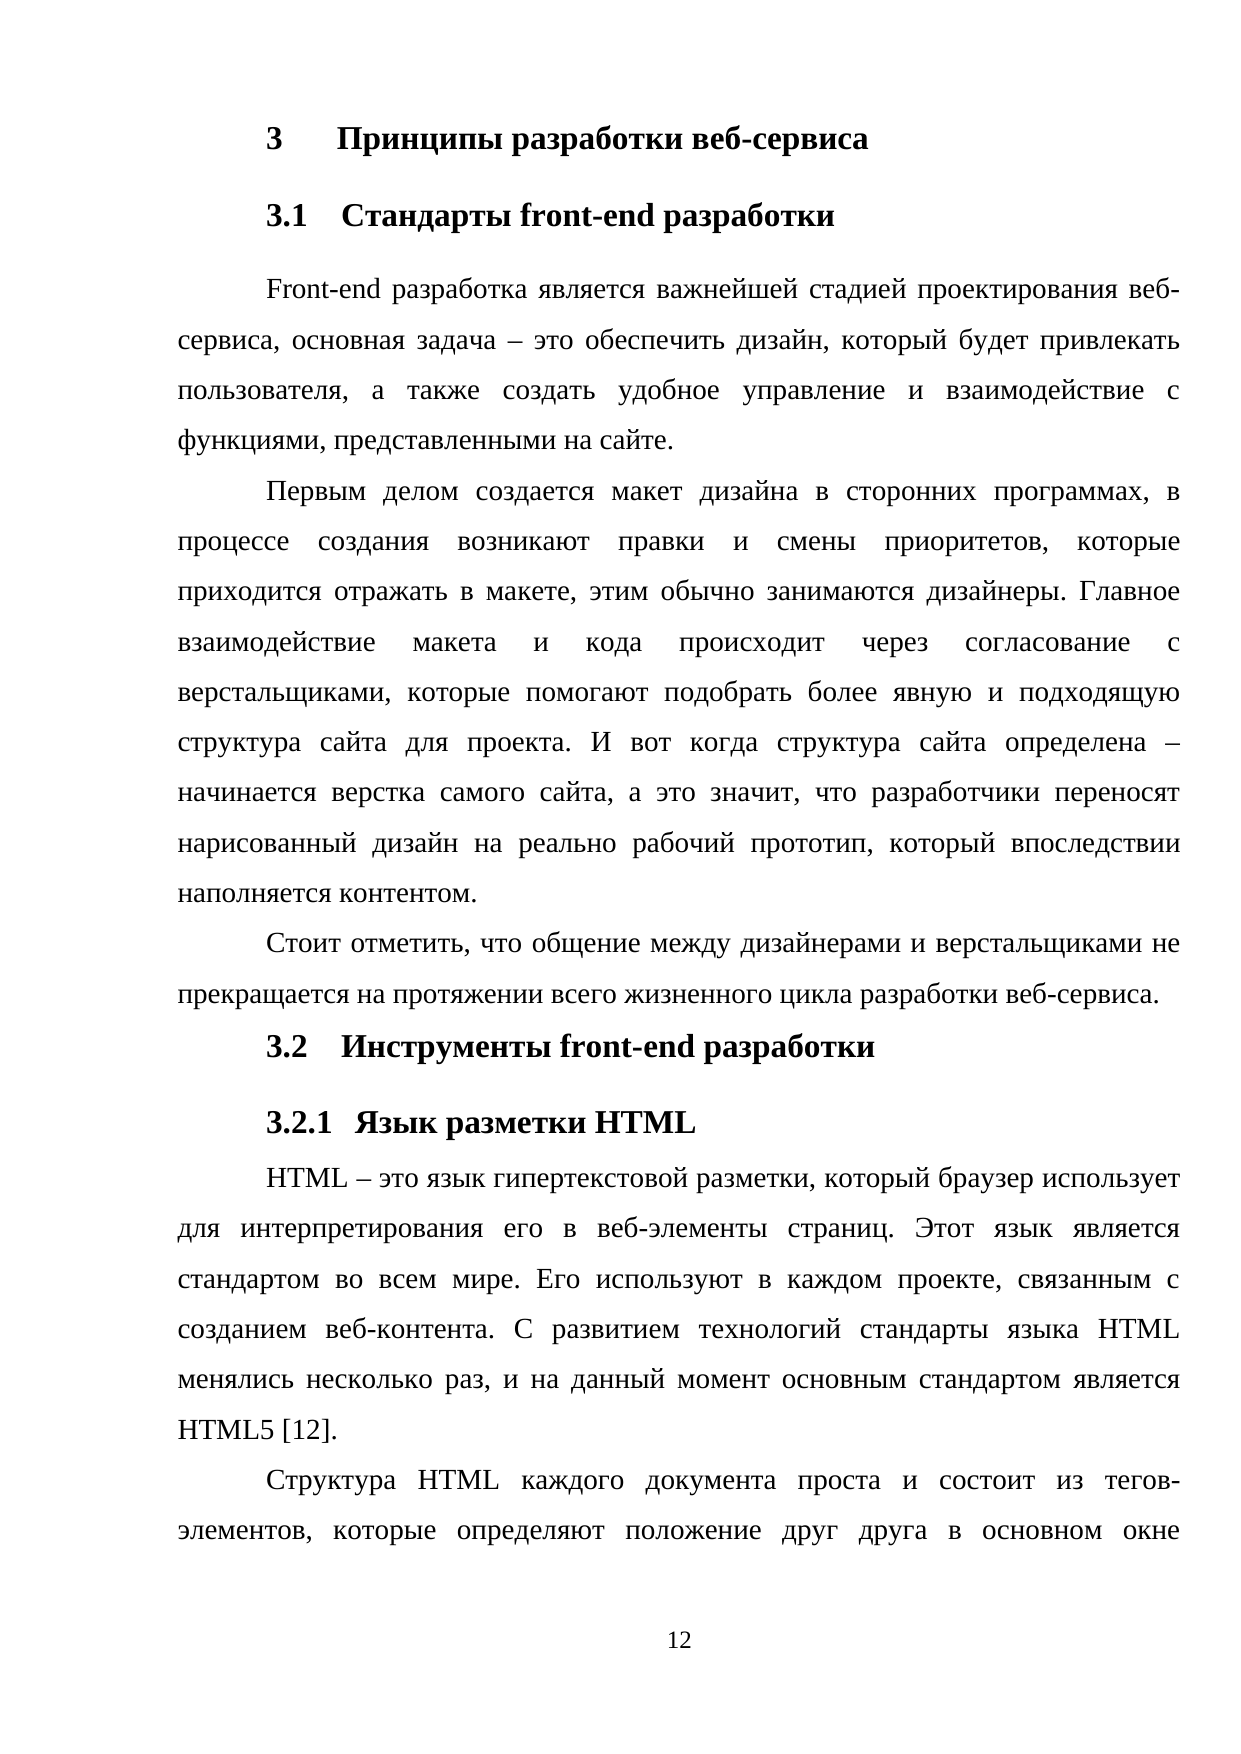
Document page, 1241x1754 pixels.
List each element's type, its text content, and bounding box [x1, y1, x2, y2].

list Стандарты front-end разработки [266, 195, 1181, 233]
list Инструменты front-end разработки [266, 1026, 1181, 1064]
text Front-end разработка является важнейшей стадией проектирования веб-сервиса, основная задача – это обеспечить дизайн, который будет привлекать пользователя, а также создать удобное управление и взаимодействие с функциями, представленными на сайте. [177, 271, 1181, 456]
text Первым делом создается макет дизайна в сторонних программах, в процессе создания возникают правки и смены приоритетов, которые приходится отражать в макете, этим обычно занимаются дизайнеры. Главное взаимодействие макета и кода происходит через согласование с верстальщиками, которые помогают подобрать более явную и подходящую структура сайта для проекта. И вот когда структура сайта определена – начинается верстка самого сайта, а это значит, что разработчики переносят нарисованный дизайн на реально рабочий прототип, который впоследствии наполняется контентом. [177, 473, 1181, 909]
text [177, 1462, 1181, 1546]
text Стоит отметить, что общение между дизайнерами и верстальщиками не прекращается на протяжении всего жизненного цикла разработки веб-сервиса. [177, 926, 1181, 1009]
text HTML – это язык гипертекстовой разметки, который браузер использует для интерпретирования его в веб-элементы страниц. Этот язык является стандартом во всем мире. Его используют в каждом проекте, связанным с созданием веб-контента. С развитием технологий стандарты языка HTML менялись несколько раз, и на данный момент основным стандартом является HTML5 [12]. [177, 1160, 1181, 1445]
text Принципы разработки веб-сервиса [266, 118, 1181, 156]
text Язык разметки HTML [266, 1103, 1181, 1141]
